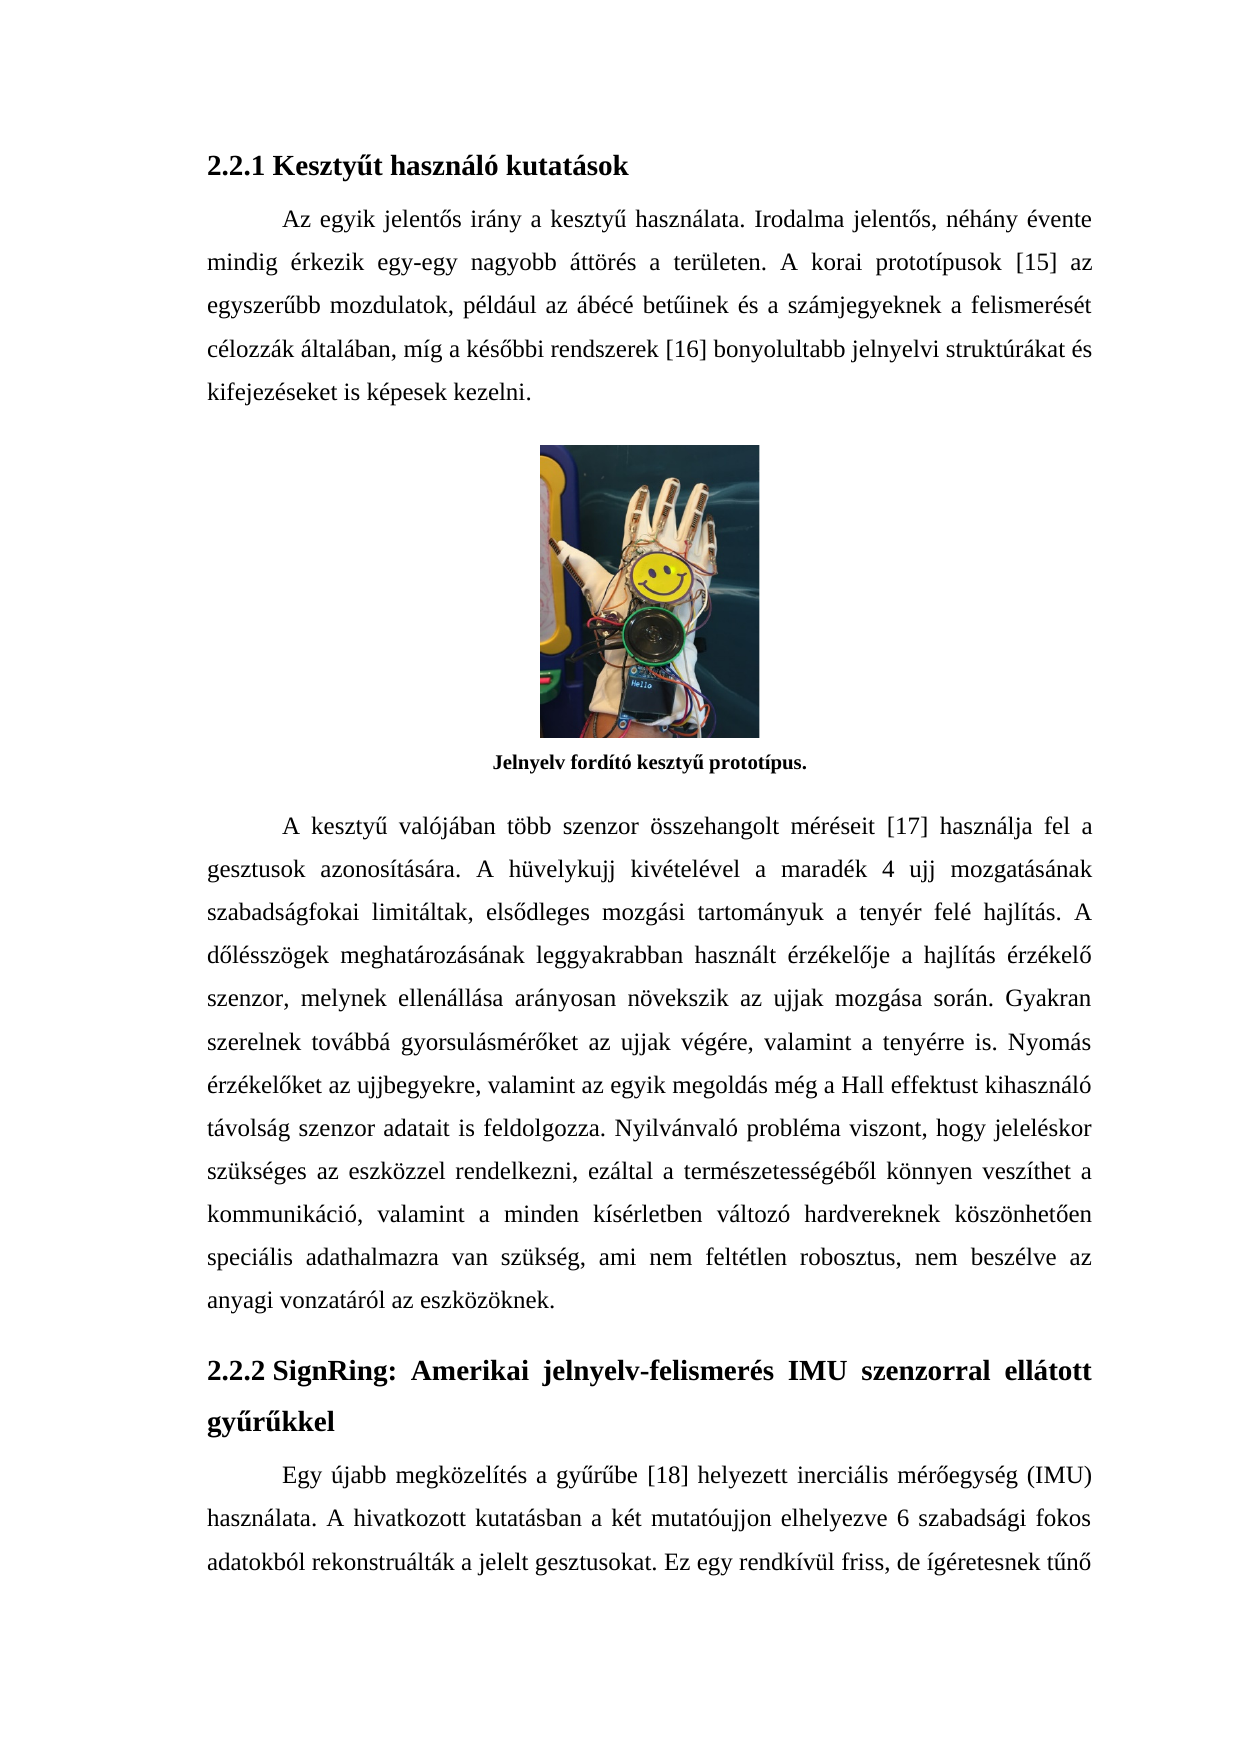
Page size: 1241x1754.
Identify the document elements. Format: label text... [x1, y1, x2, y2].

picture [540, 445, 760, 738]
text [207, 1460, 1092, 1575]
text A kesztyű valójában több szenzor összehangolt méréseit használja fel a gesztusok azonosítására. A hüvelykujj kivételével a maradék 4 ujj mozgatásának szabadságfokai limitáltak, elsődleges mozgási tartományuk a tenyér felé hajlítás. A dőlésszögek meghatározásának leggyakrabban használt érzékelője a hajlítás érzékelő szenzor, melynek ellenállása arányosan növekszik az ujjak mozgása során. Gyakran szerelnek továbbá gyorsulásmérőket az ujjak végére, valamint a tenyérre is. Nyomás érzékelőket az ujjbegyekre, valamint az egyik megoldás még a Hall effektust kihasználó távolság szenzor adatait is feldolgozza. Nyilvánvaló probléma viszont, hogy jeleléskor szükséges az eszközzel rendelkezni, ezáltal a természetességéből könnyen veszíthet a kommunikáció, valamint a minden kísérletben változó hardvereknek köszönhetően speciális adathalmazra van szükség, ami nem feltétlen robosztus, nem beszélve az anyagi vonzatáról az eszközöknek. [207, 811, 1092, 1314]
subtitle SignRing: Amerikai jelnyelv-felismerés IMU szenzorral ellátott gyűrűkkel [207, 1353, 1092, 1437]
subtitle Kesztyűt használó kutatások [207, 148, 1092, 181]
text Jelnyelv fordító kesztyű prototípus. [207, 750, 1092, 774]
text Az egyik jelentős irány a kesztyű használata. Irodalma jelentős, néhány évente mindig érkezik egy-egy nagyobb áttörés a területen. A korai prototípusok az egyszerűbb mozdulatok, például az ábécé betűinek és a számjegyeknek a felismerését célozzák általában, míg a későbbi rendszerek bonyolultabb jelnyelvi struktúrákat és kifejezéseket is képesek kezelni. [207, 204, 1092, 406]
